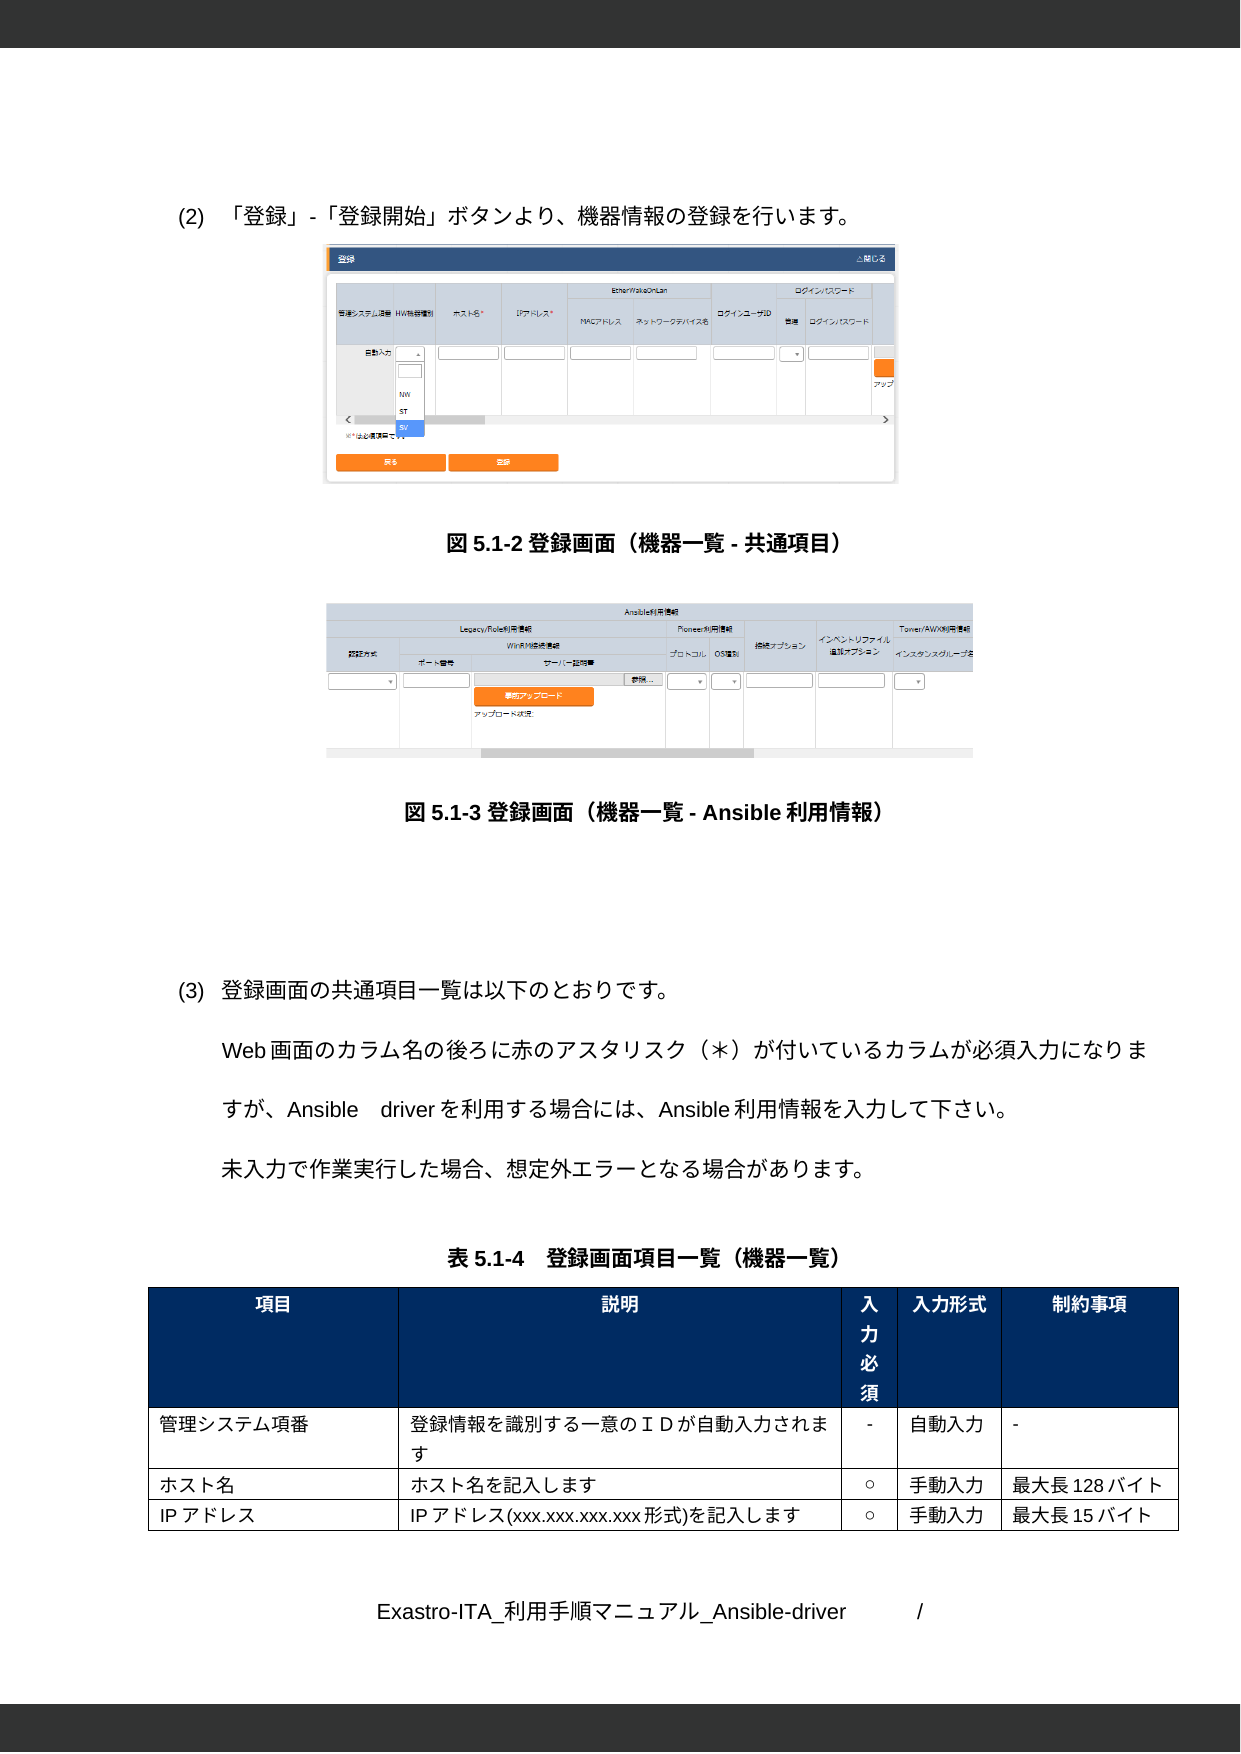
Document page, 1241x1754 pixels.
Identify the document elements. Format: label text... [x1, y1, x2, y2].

table_cell ○ [842, 1469, 897, 1499]
table_header 項目 [149, 1288, 398, 1407]
text 図 5.1-2 登録画面（機器一覧 - 共通項目） [148, 512, 1152, 572]
table_cell 登録情報を識別する一意のＩＤが自動入力されます [399, 1408, 841, 1468]
table_cell 管理システム項番 [149, 1408, 398, 1468]
table_cell 自動入力 [898, 1408, 1001, 1468]
table_header 入力形式 [898, 1288, 1001, 1407]
table_cell - [1002, 1408, 1178, 1468]
table_cell 最大長15バイト [1002, 1500, 1178, 1529]
table_cell 手動入力 [898, 1469, 1001, 1499]
table_cell - [842, 1408, 897, 1468]
picture [322, 244, 899, 484]
picture [326, 601, 973, 761]
table_cell ○ [842, 1500, 897, 1529]
picture [0, 0, 1241, 48]
text 図 5.1-3 登録画面（機器一覧 - Ansible利用情報） [148, 781, 1152, 840]
table_header 制約事項 [1002, 1288, 1178, 1407]
table_header 入力 必須 [842, 1288, 897, 1407]
table_cell ホスト名 [149, 1469, 398, 1499]
list 「登録」-「登録開始」ボタンより、機器情報の登録を行います。 [178, 185, 1152, 244]
table_cell 手動入力 [898, 1500, 1001, 1529]
table_cell IPアドレス [149, 1500, 398, 1529]
table_cell IPアドレス(xxx.xxx.xxx.xxx形式)を記入します [399, 1500, 841, 1529]
list 未入力で作業実行した場合、想定外エラーとなる場合があります。 [222, 1138, 1152, 1198]
list 登録画面の共通項目一覧は以下のとおりです。 Web画面のカラム名の後ろに赤のアスタリスク（＊）が付いているカラムが必須入力になりますが、Ansible driverを利用する場合には、Ansible利用情報を入力して下さい。 [178, 959, 1152, 1138]
table_cell ホスト名を記入します [399, 1469, 841, 1499]
picture [0, 1704, 1241, 1752]
table_cell 最大長128バイト [1002, 1469, 1178, 1499]
table_header 説明 [399, 1288, 841, 1407]
